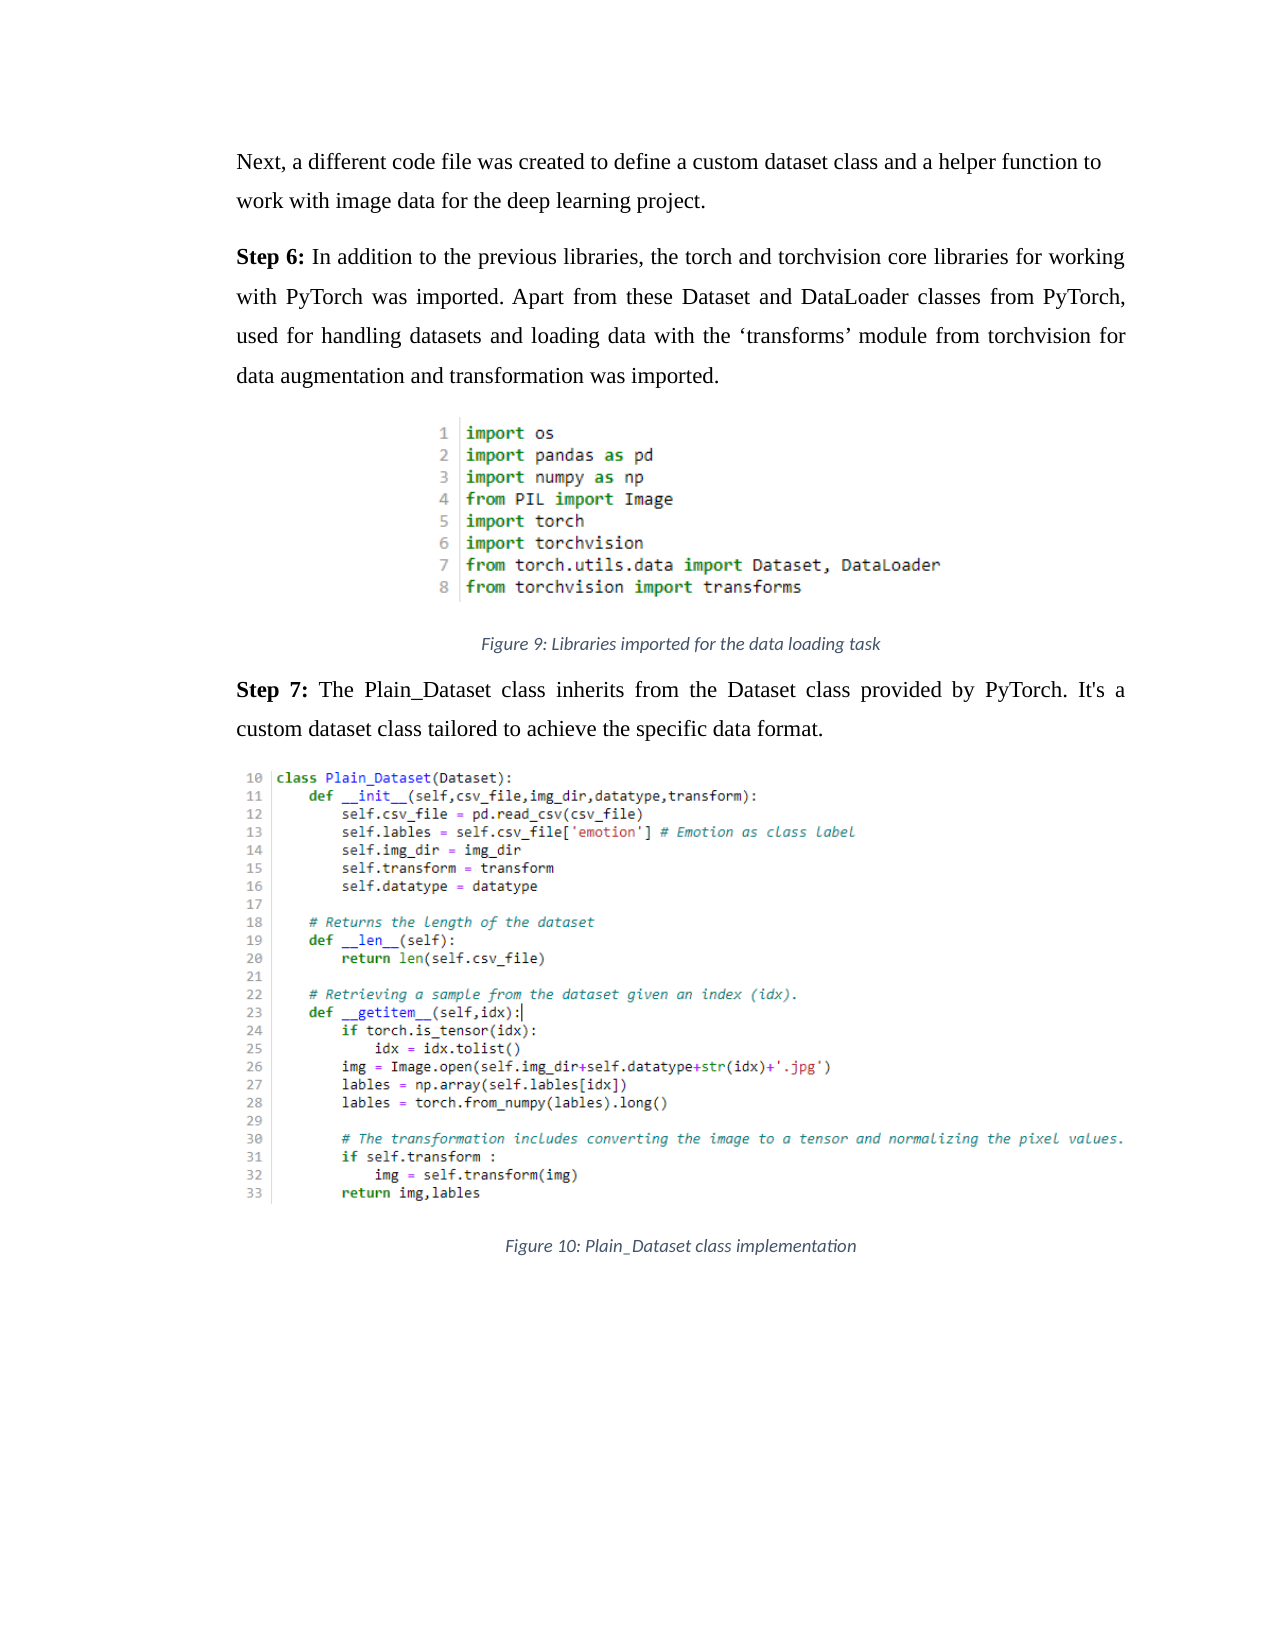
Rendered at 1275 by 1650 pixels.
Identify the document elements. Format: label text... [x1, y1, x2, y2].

picture [236, 771, 1128, 1204]
text Figure 9: Libraries imported for the data loading task [236, 632, 1127, 655]
text Step 6: In addition to the previous libraries, the torch and torchvision core libraries for working with PyTorch was imported. Apart from these Dataset and DataLoader classes from PyTorch, used for handling datasets and loading data with the ‘transforms’ module from torchvision for data augmentation and transformation was imported. [236, 243, 1127, 388]
picture [420, 417, 944, 602]
text Step 7: The Plain_Dataset class inherits from the Dataset class provided by PyTorch. It's a custom dataset class tailored to achieve the specific data format. [236, 676, 1127, 742]
text Next, a different code file was created to define a custom dataset class and a helper function to work with image data for the deep learning project. [236, 148, 1127, 213]
text Figure 10: Plain_Dataset class implementation [236, 1234, 1127, 1257]
